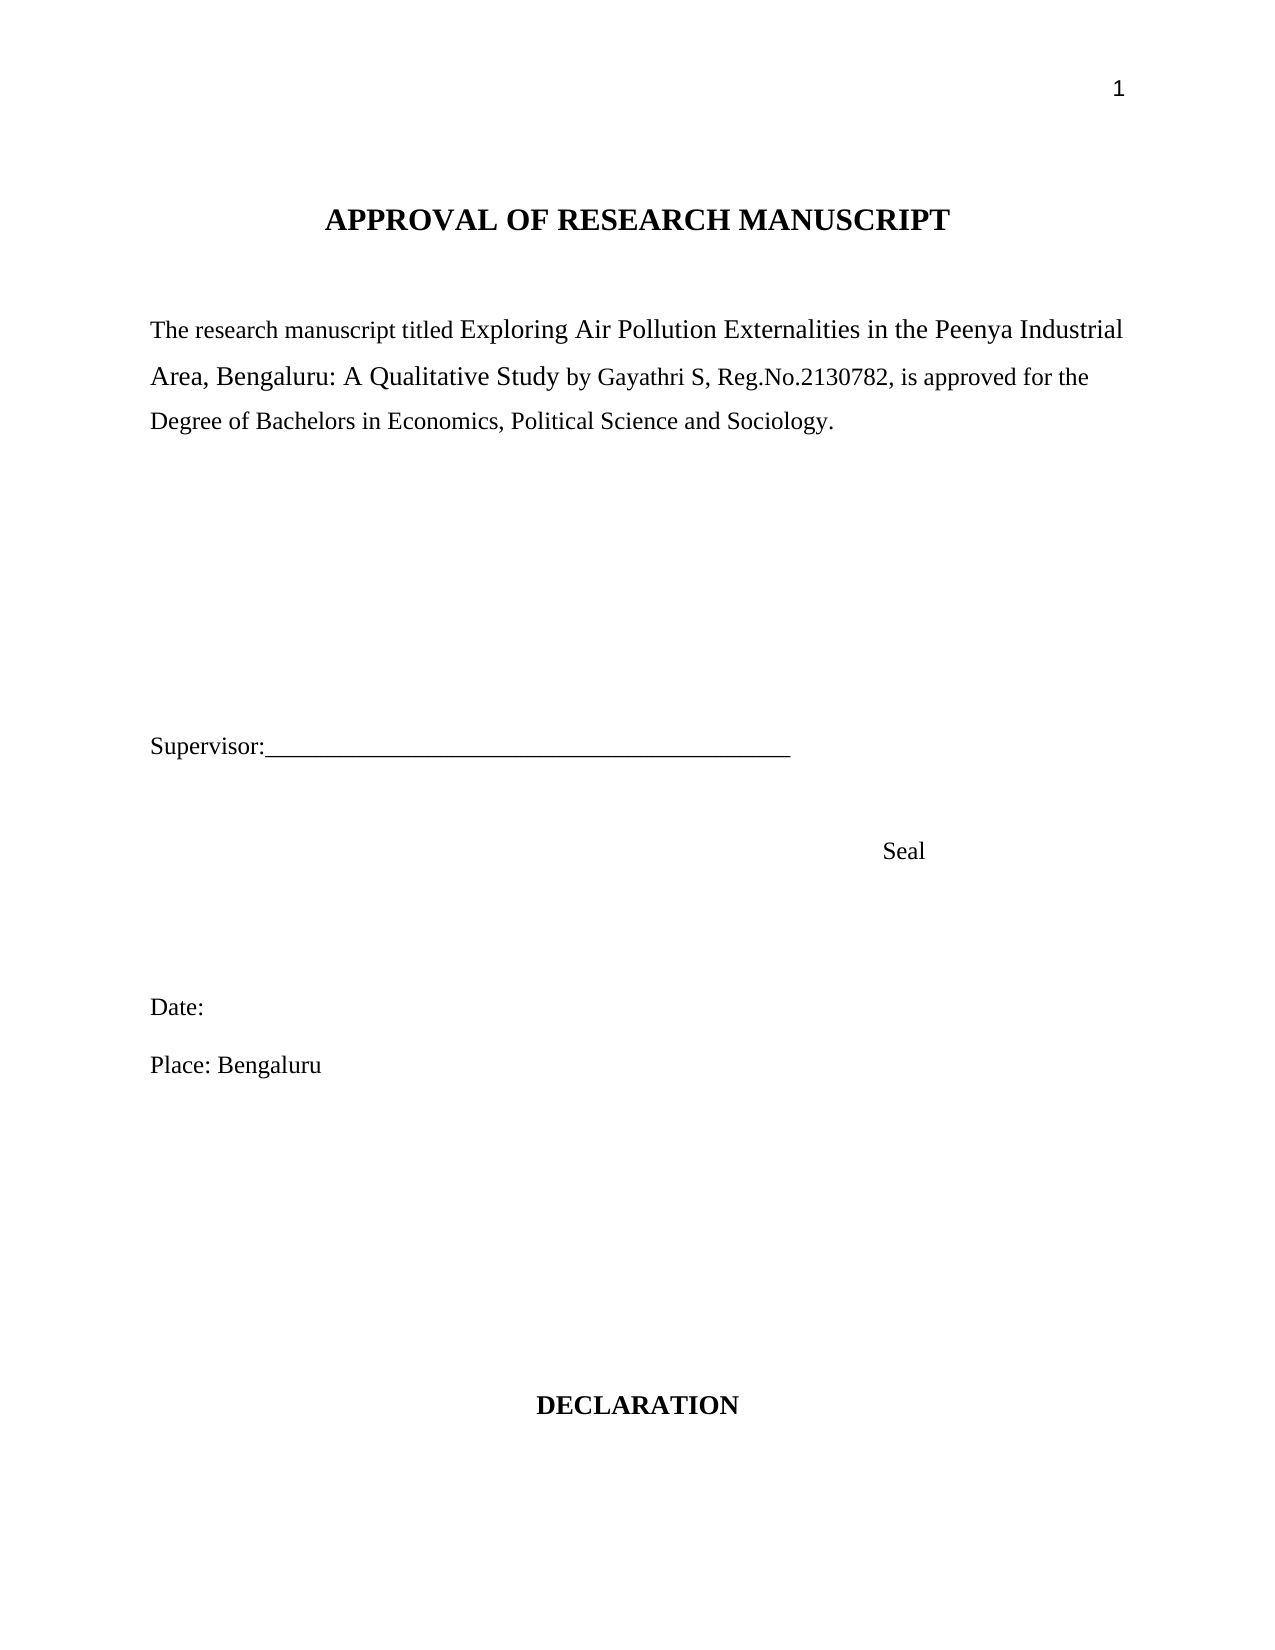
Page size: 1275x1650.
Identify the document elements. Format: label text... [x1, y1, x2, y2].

text APPROVAL OF RESEARCH MANUSCRIPT [150, 201, 1125, 237]
text The research manuscript titled Exploring Air Pollution Externalities in the Peenya Industrial Area, Bengaluru: A Qualitative Study by Gayathri S, Reg.No.2130782, is approved for the Degree of Bachelors in Economics, Political Science and Sociology. [150, 314, 1125, 434]
text Supervisor:__________________________________________ [150, 731, 1125, 759]
text DECLARATION [150, 1389, 1125, 1420]
text Date: Place: Bengaluru [150, 992, 1125, 1078]
text Seal [150, 836, 1125, 864]
